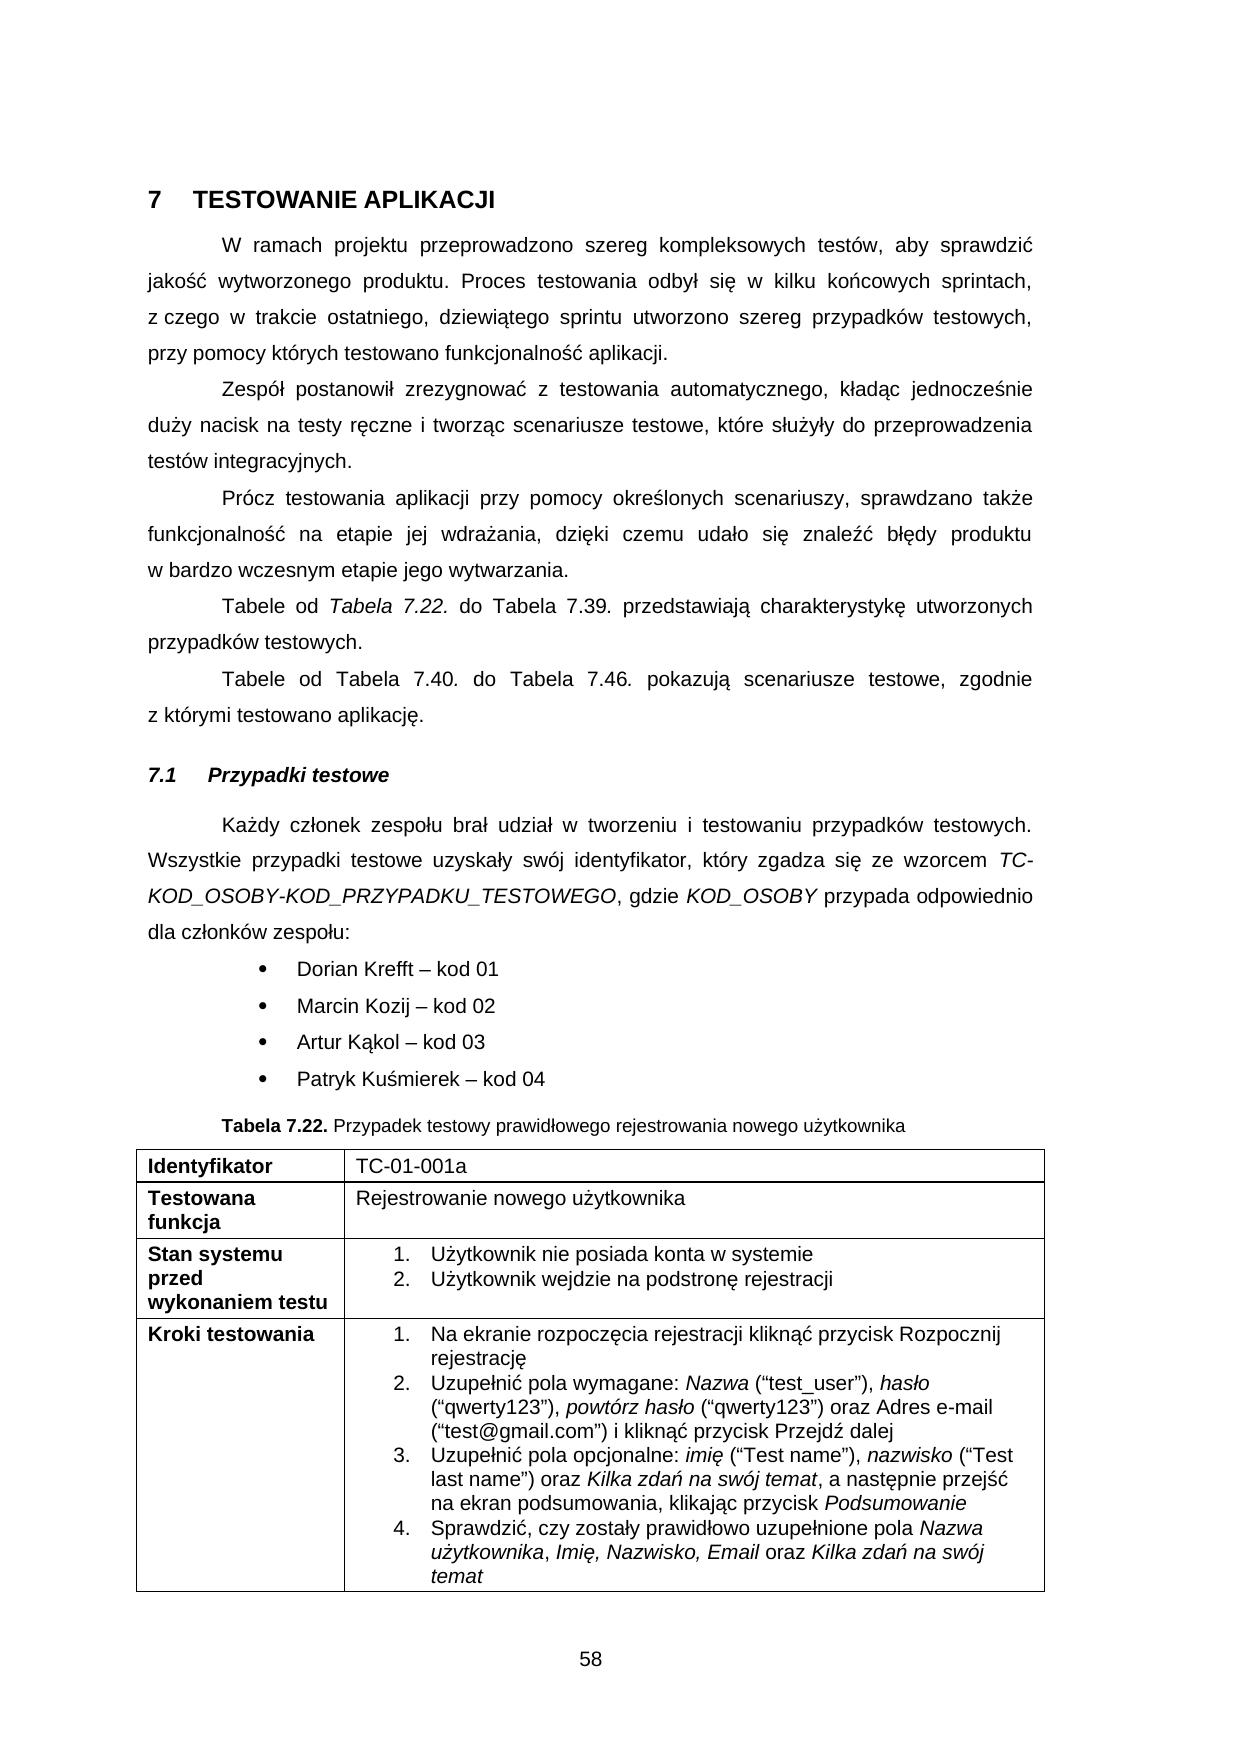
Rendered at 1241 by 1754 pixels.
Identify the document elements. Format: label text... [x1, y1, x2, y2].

table_header TC-01-001a [345, 1150, 1044, 1181]
table_cell Kroki testowania [137, 1319, 344, 1591]
text Prócz testowania aplikacji przy pomocy określonych scenariuszy, sprawdzano także funkcjonalność na etapie jej wdrażania, dzięki czemu udało się znaleźć błędy produktu w bardzo wczesnym etapie jego wytwarzania. [148, 486, 1033, 581]
subtitle Przypadki testowe [148, 763, 1033, 787]
table_cell Testowana funkcja [137, 1183, 344, 1237]
text Zespół postanowił zrezygnować z testowania automatycznego, kładąc jednocześnie duży nacisk na testy ręczne i tworząc scenariusze testowe, które służyły do przeprowadzenia testów integracyjnych. [148, 377, 1033, 473]
table_cell Stan systemu przed wykonaniem testu [137, 1239, 344, 1317]
text W ramach projektu przeprowadzono szereg kompleksowych testów, aby sprawdzić jakość wytworzonego produktu. Proces testowania odbył się w kilku końcowych sprintach, z czego w trakcie ostatniego, dziewiątego sprintu utworzono szereg przypadków testowych, przy pomocy których testowano funkcjonalność aplikacji. [148, 233, 1033, 364]
table_header Identyfikator [137, 1150, 344, 1181]
list Patryk Kuśmierek – kod 04 [259, 1067, 1033, 1091]
table_cell Rejestrowanie nowego użytkownika [345, 1183, 1044, 1237]
subtitle Testowanie aplikacji [148, 185, 1033, 214]
table_cell Użytkownik nie posiada konta w systemie Użytkownik wejdzie na podstronę rejestracji [345, 1239, 1044, 1317]
text Każdy członek zespołu brał udział w tworzeniu i testowaniu przypadków testowych. Wszystkie przypadki testowe uzyskały swój identyfikator, który zgadza się ze wzorcem TC-KOD_OSOBY-KOD_PRZYPADKU_TESTOWEGO, gdzie KOD_OSOBY przypada odpowiednio dla członków zespołu: [148, 812, 1033, 944]
list Marcin Kozij – kod 02 [259, 993, 1033, 1017]
list Dorian Krefft – kod 01 [259, 957, 1033, 981]
list Artur Kąkol – kod 03 [259, 1030, 1033, 1054]
